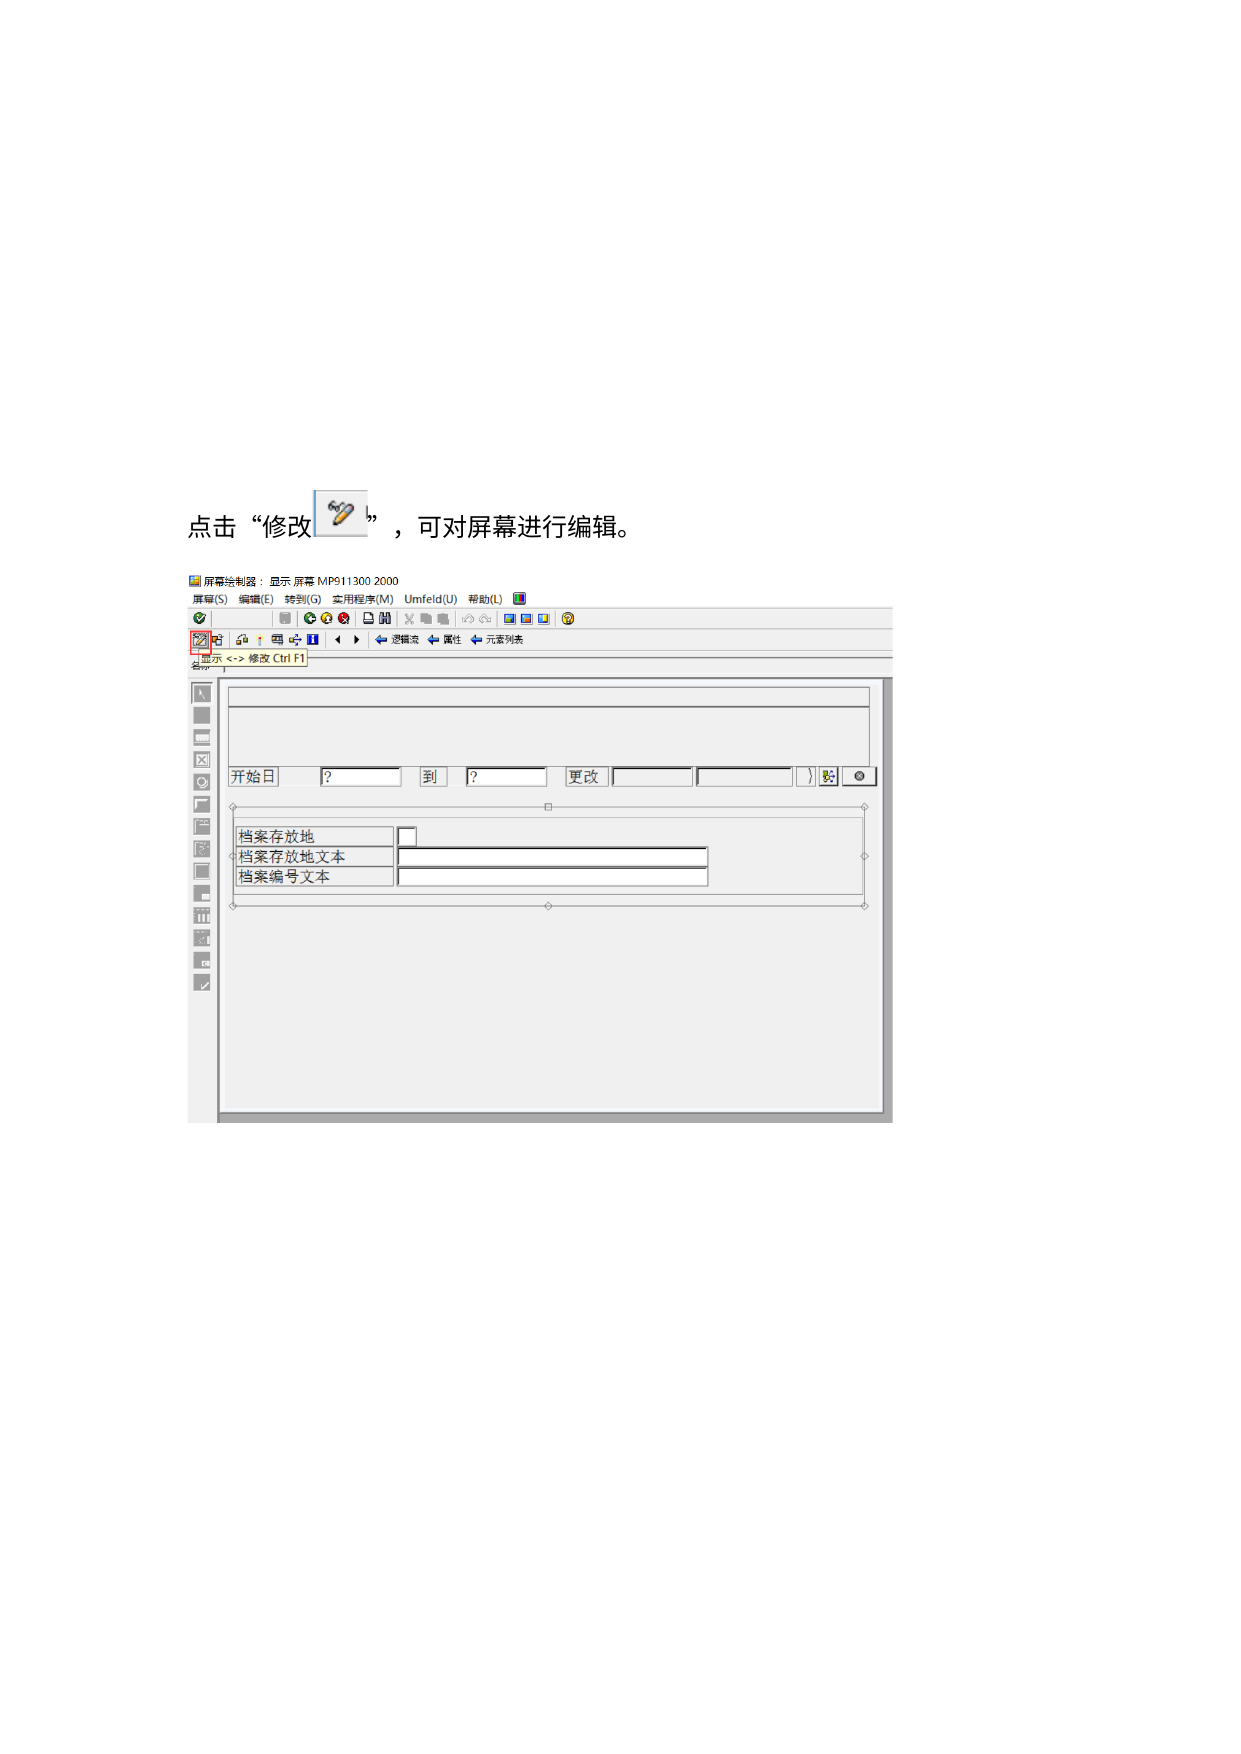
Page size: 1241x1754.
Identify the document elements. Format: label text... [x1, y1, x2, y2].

text 点击“修改”，可对屏幕进行编辑。 [187, 490, 1053, 555]
picture [312, 490, 368, 537]
picture [187, 573, 893, 1123]
